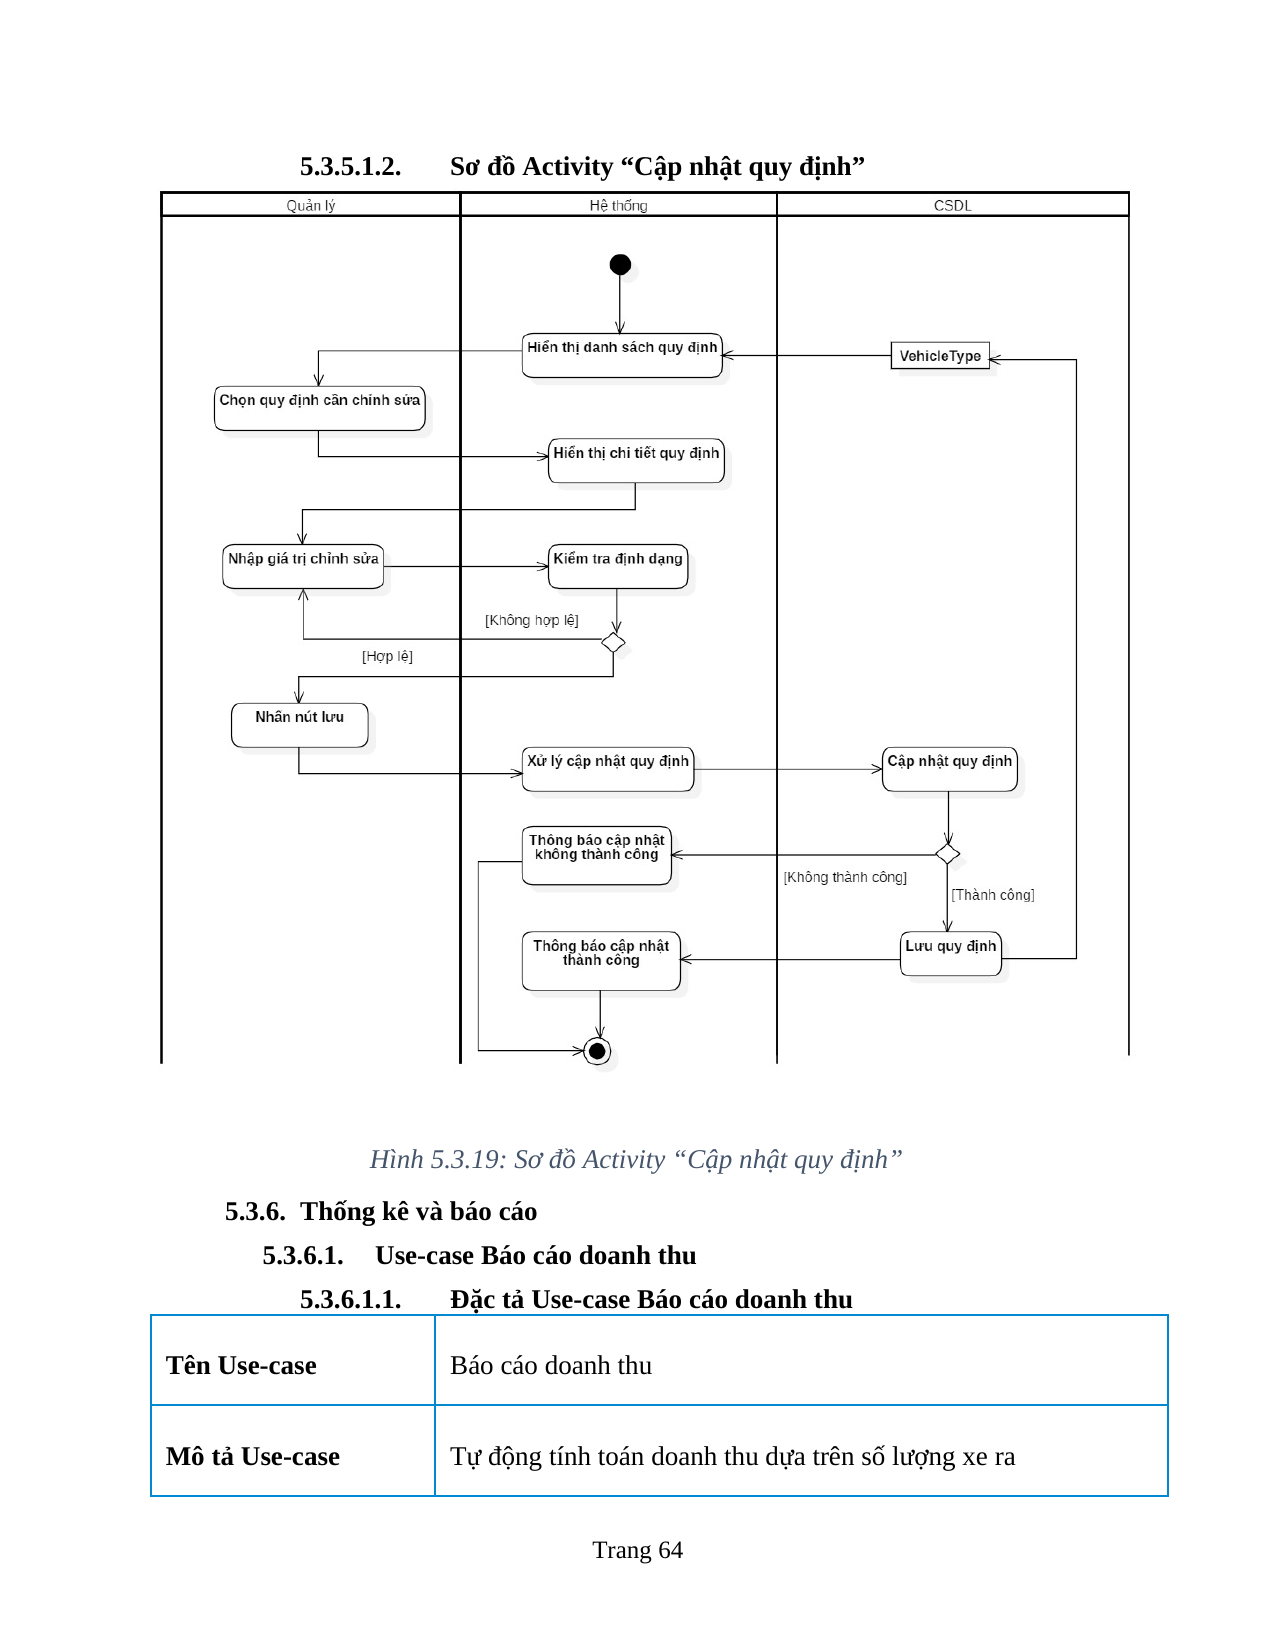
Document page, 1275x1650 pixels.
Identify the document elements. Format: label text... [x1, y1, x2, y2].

subtitle Use-case Báo cáo doanh thu [262, 1239, 1125, 1270]
subtitle Thống kê và báo cáo [225, 1196, 1125, 1227]
table_header Báo cáo doanh thu [436, 1316, 1167, 1404]
picture [150, 181, 1172, 1108]
subtitle Đặc tả Use-case Báo cáo doanh thu [300, 1283, 1125, 1314]
table_cell Mô tả Use-case [152, 1406, 434, 1495]
subtitle Sơ đồ Activity “Cập nhật quy định” [300, 150, 1125, 181]
table_header Tên Use-case [152, 1316, 434, 1404]
table_cell Tự động tính toán doanh thu dựa trên số lượng xe ra [436, 1406, 1167, 1495]
